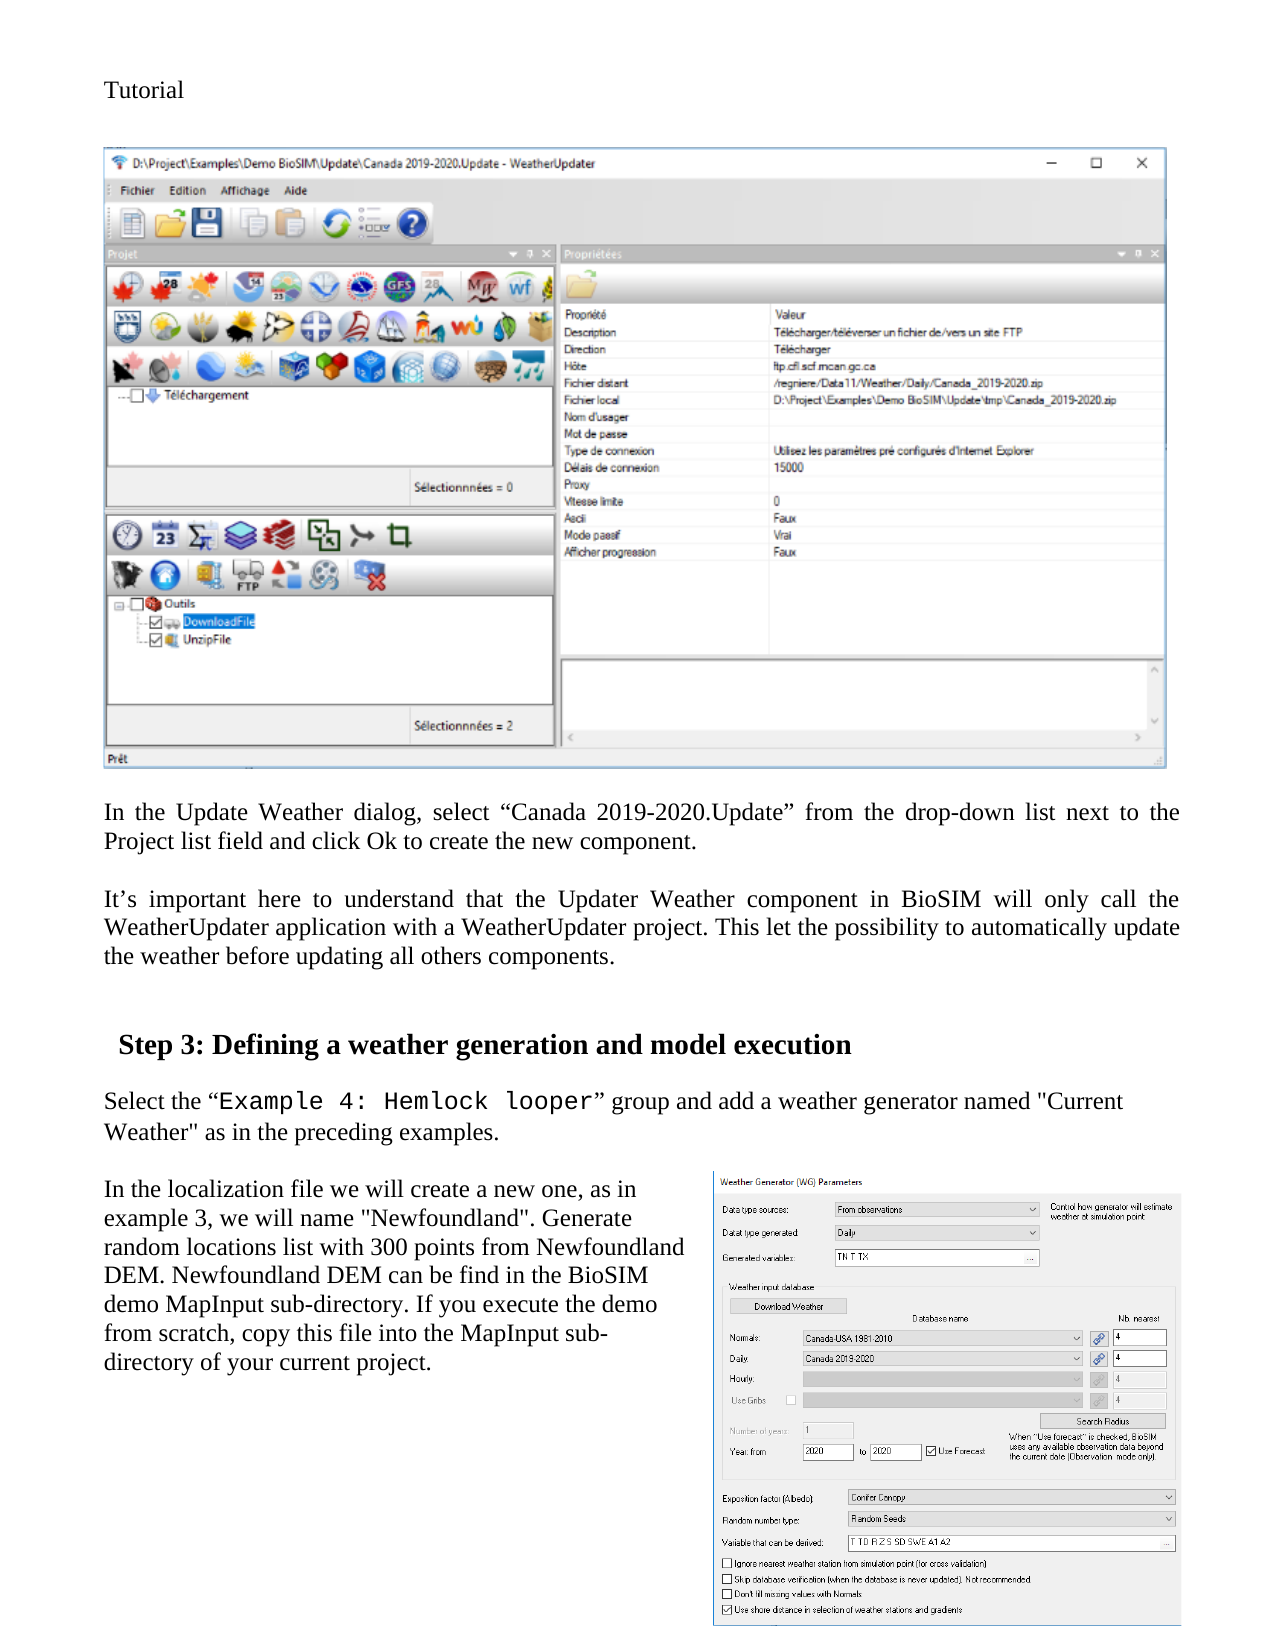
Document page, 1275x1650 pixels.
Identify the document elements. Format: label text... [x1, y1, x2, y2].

picture [103, 147, 1167, 769]
subtitle Step 3: Defining a weather generation and model execution [118, 1027, 1181, 1061]
picture [713, 1171, 1182, 1626]
text It’s important here to understand that the Updater Weather component in BioSIM will only call the WeatherUpdater application with a WeatherUpdater project. This let the possibility to automatically update the weather before updating all others components. [103, 884, 1181, 970]
text In the localization file we will create a new one, as in example 3, we will name "Newfoundland". Generate random locations list with 300 points from Newfoundland DEM. Newfoundland DEM can be find in the BioSIM demo MapInput sub-directory. If you execute the demo from scratch, copy this file into the MapInput sub-directory of your current project. [103, 1174, 713, 1376]
text In the Update Weather dialog, select “Canada 2019-2020.Update” from the drop-down list next to the Project list field and click Ok to create the new component. [103, 797, 1181, 855]
text Select the “Example 4: Hemlock looper” group and add a weather generator named "Current Weather" as in the preceding examples. [103, 1086, 1181, 1146]
